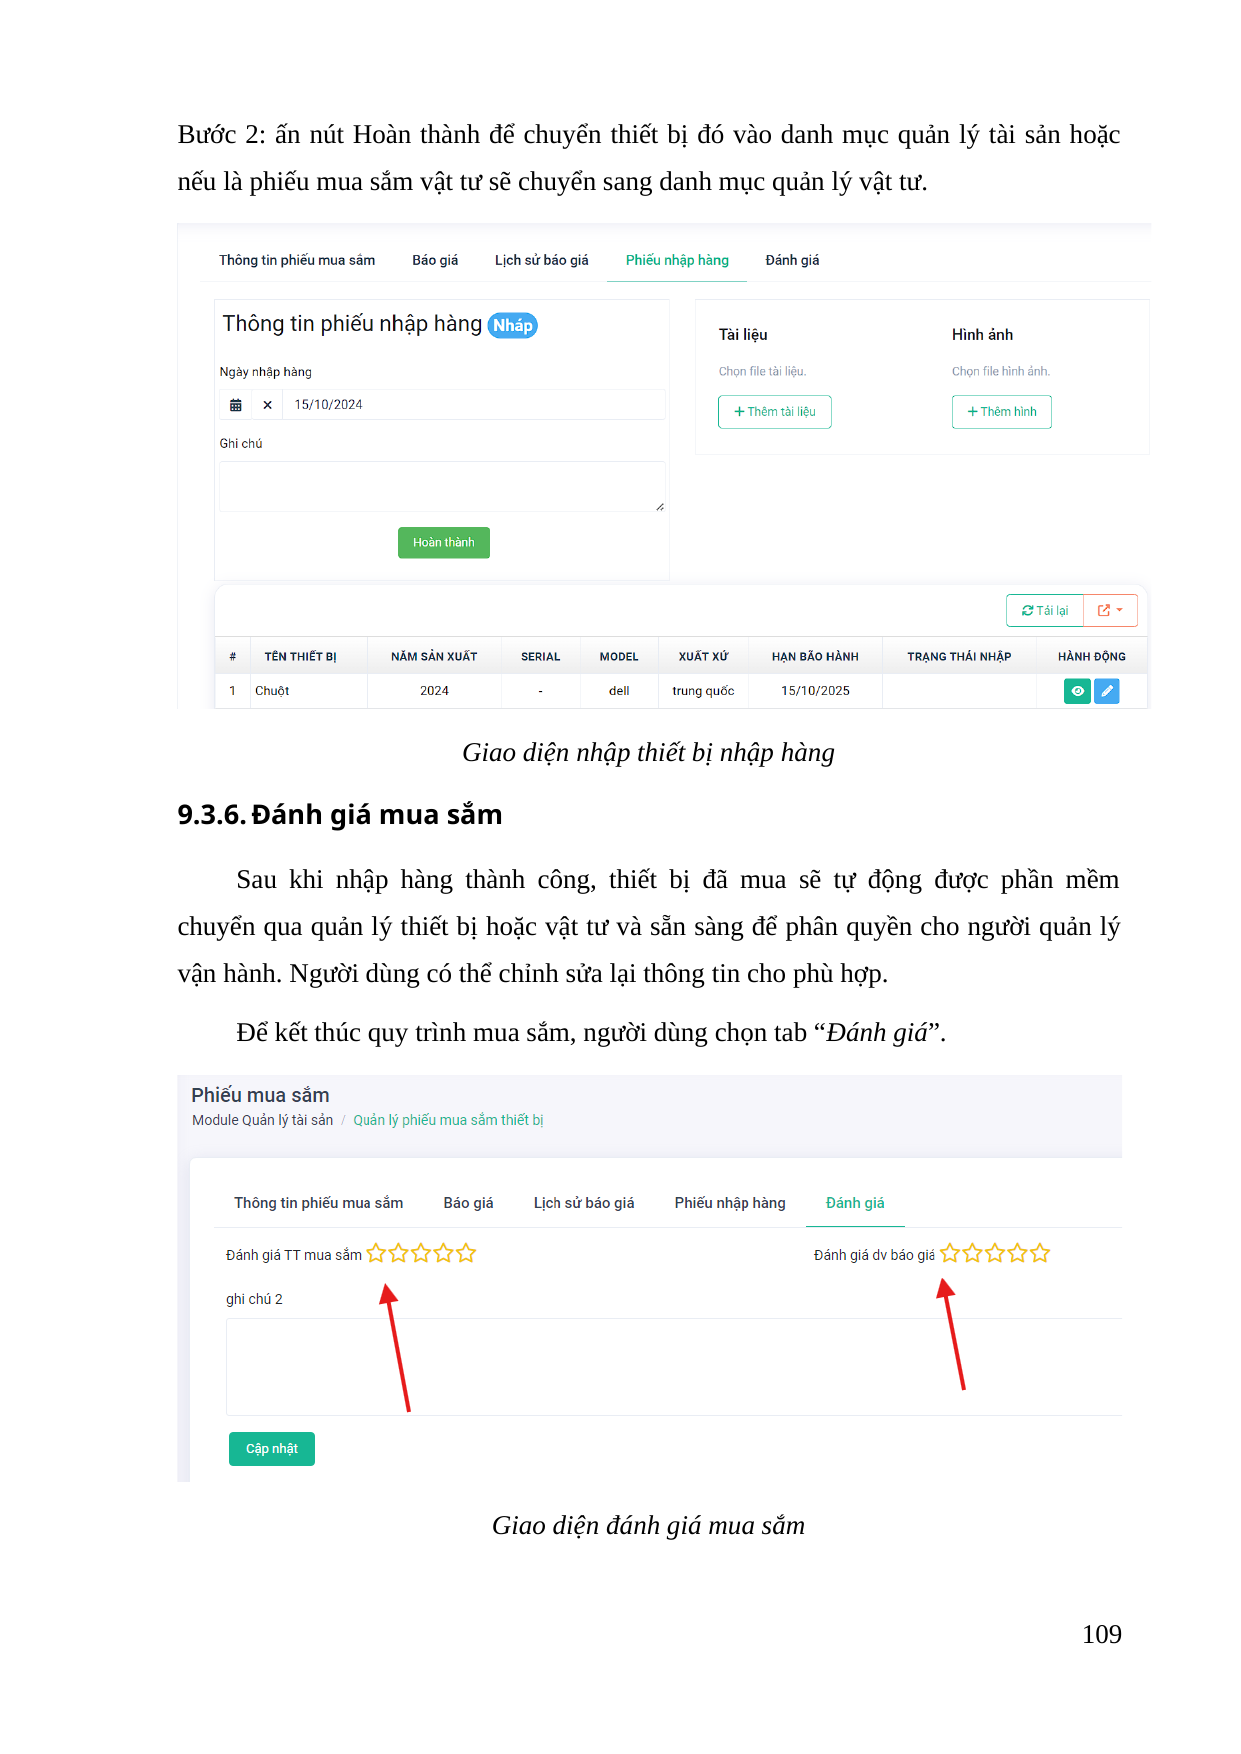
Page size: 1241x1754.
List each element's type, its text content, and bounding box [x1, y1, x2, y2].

text Sau khi nhập hàng thành công, thiết bị đã mua sẽ tự động được phần mềm chuyển qua quản lý thiết bị hoặc vật tư và sẵn sàng để phân quyền cho người quản lý vận hành. Người dùng có thể chỉnh sửa lại thông tin cho phù hợp. [177, 863, 1122, 988]
text Để kết thúc quy trình mua sắm, người dùng chọn tab “Đánh giá”. [177, 1016, 1122, 1047]
subtitle Đánh giá mua sắm [177, 796, 1122, 832]
text Giao diện nhập thiết bị nhập hàng [177, 736, 1122, 768]
picture [177, 223, 1152, 709]
text Giao diện đánh giá mua sắm [177, 1509, 1122, 1541]
text Bước 2: ấn nút Hoàn thành để chuyển thiết bị đó vào danh mục quản lý tài sản hoặc nếu là phiếu mua sắm vật tư sẽ chuyển sang danh mục quản lý vật tư. [177, 118, 1122, 196]
picture [177, 1075, 1123, 1482]
